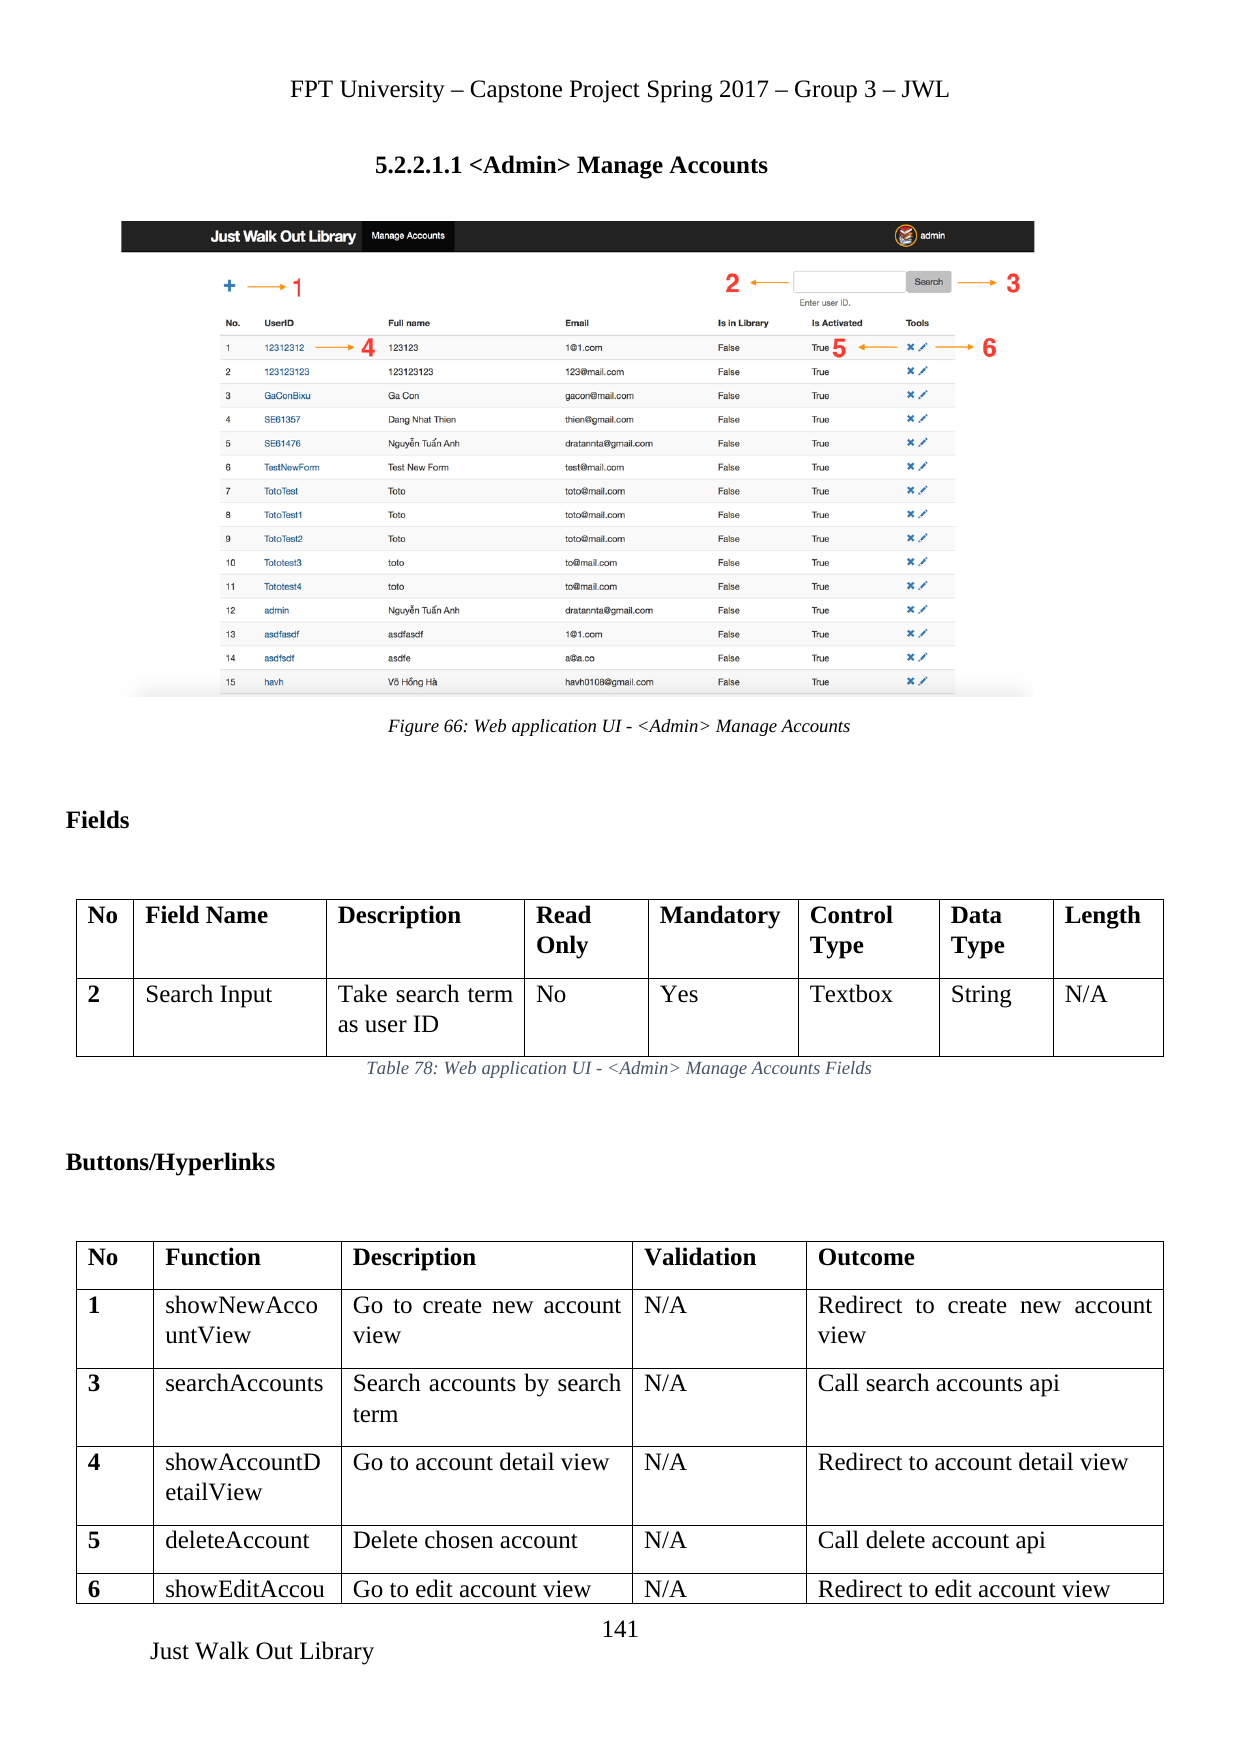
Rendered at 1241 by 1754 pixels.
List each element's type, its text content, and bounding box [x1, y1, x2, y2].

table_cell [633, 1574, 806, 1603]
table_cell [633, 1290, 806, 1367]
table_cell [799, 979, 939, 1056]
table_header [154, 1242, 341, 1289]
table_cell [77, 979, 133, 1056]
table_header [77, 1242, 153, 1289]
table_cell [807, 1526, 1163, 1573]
text Table 78: Web application UI - <Admin> Manage Accounts Fields [150, 1057, 1090, 1079]
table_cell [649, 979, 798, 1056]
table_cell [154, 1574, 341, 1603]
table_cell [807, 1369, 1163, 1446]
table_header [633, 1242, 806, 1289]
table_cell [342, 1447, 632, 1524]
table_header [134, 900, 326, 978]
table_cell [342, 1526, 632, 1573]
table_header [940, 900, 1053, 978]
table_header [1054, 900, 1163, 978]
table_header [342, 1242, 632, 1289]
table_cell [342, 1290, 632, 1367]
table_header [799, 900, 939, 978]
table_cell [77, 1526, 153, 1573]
text Fields [66, 805, 1090, 834]
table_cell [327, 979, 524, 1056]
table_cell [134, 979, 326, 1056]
text Figure 66: Web application UI - <Admin> Manage Accounts [150, 715, 1090, 737]
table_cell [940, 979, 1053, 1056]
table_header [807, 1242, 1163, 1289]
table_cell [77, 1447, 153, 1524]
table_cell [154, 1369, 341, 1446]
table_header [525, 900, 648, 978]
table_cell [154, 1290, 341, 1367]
text Buttons/Hyperlinks [66, 1147, 1090, 1175]
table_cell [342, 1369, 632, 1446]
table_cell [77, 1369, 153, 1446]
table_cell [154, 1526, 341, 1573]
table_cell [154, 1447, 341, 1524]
picture [121, 221, 1035, 697]
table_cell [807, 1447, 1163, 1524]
subtitle <Admin> Manage Accounts [375, 150, 1090, 179]
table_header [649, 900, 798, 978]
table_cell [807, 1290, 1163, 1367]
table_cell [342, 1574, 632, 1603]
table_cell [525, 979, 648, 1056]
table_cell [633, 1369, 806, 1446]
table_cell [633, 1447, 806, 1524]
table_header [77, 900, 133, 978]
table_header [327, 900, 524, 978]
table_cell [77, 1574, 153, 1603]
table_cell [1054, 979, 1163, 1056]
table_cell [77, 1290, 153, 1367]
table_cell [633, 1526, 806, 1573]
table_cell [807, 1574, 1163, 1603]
